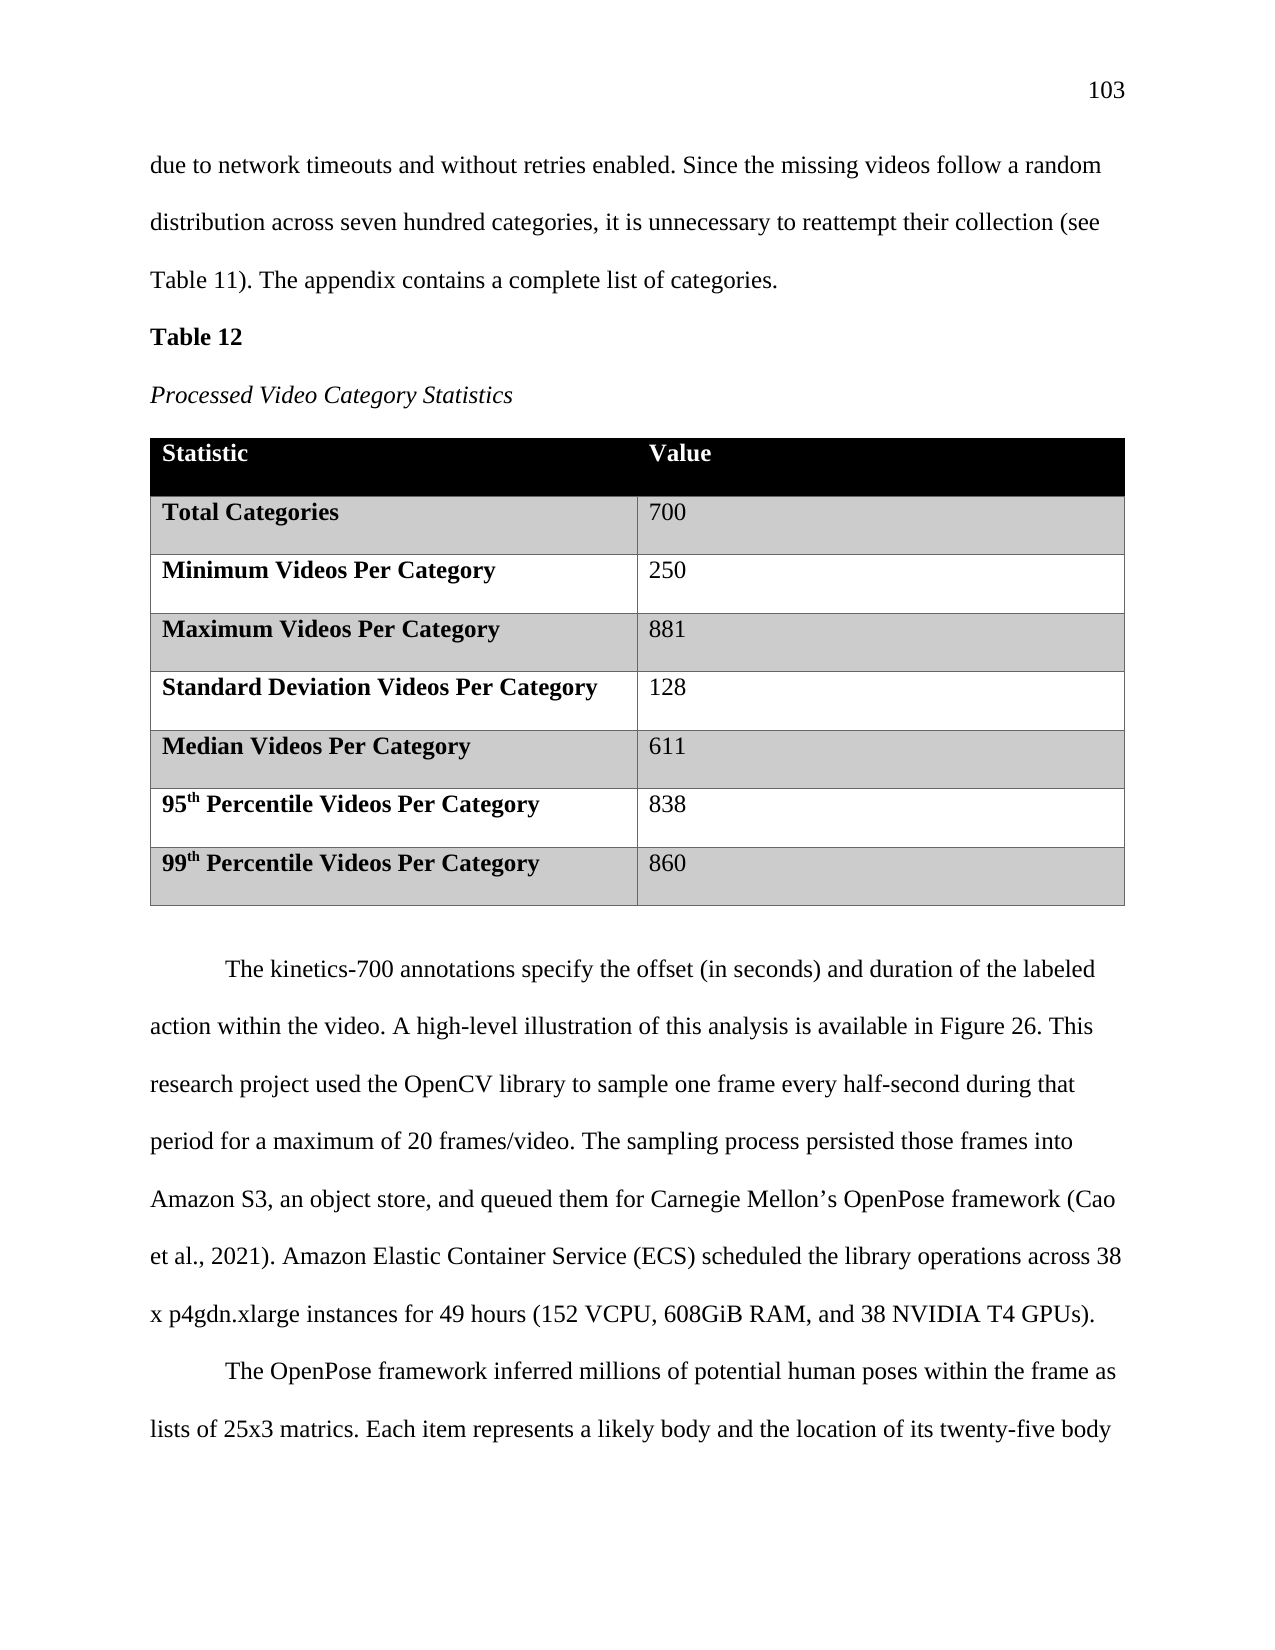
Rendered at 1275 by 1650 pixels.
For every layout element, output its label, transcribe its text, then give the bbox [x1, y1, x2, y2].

table_cell Total Categories [151, 497, 637, 554]
text Table 12 Processed Video Category Statistics [150, 322, 1125, 409]
table_cell 95th Percentile Videos Per Category [151, 789, 637, 847]
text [150, 150, 1125, 294]
table_cell 881 [638, 614, 1124, 671]
table_cell 838 [638, 789, 1124, 847]
table_header Value [638, 439, 1124, 496]
table_header Statistic [151, 439, 637, 496]
table_cell 128 [638, 672, 1124, 730]
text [150, 1356, 1125, 1442]
table_cell Standard Deviation Videos Per Category [151, 672, 637, 730]
text The kinetics-700 annotations specify the offset (in seconds) and duration of the labeled action within the video. A high-level illustration of this analysis is available in Figure 26. This research project used the OpenCV library to sample one frame every half-second during that period for a maximum of 20 frames/video. The sampling process persisted those frames into Amazon S3, an object store, and queued them for Carnegie Mellon’s OpenPose framework (Cao et al., 2021). Amazon Elastic Container Service (ECS) scheduled the library operations across 38 x p4gdn.xlarge instances for 49 hours (152 VCPU, 608GiB RAM, and 38 NVIDIA T4 GPUs). [150, 954, 1125, 1327]
table_cell Median Videos Per Category [151, 731, 637, 788]
table_cell 860 [638, 848, 1124, 905]
table_cell 250 [638, 555, 1124, 613]
table_cell 700 [638, 497, 1124, 554]
table_cell Minimum Videos Per Category [151, 555, 637, 613]
table_cell 99th Percentile Videos Per Category [151, 848, 637, 905]
table_cell Maximum Videos Per Category [151, 614, 637, 671]
table_cell 611 [638, 731, 1124, 788]
